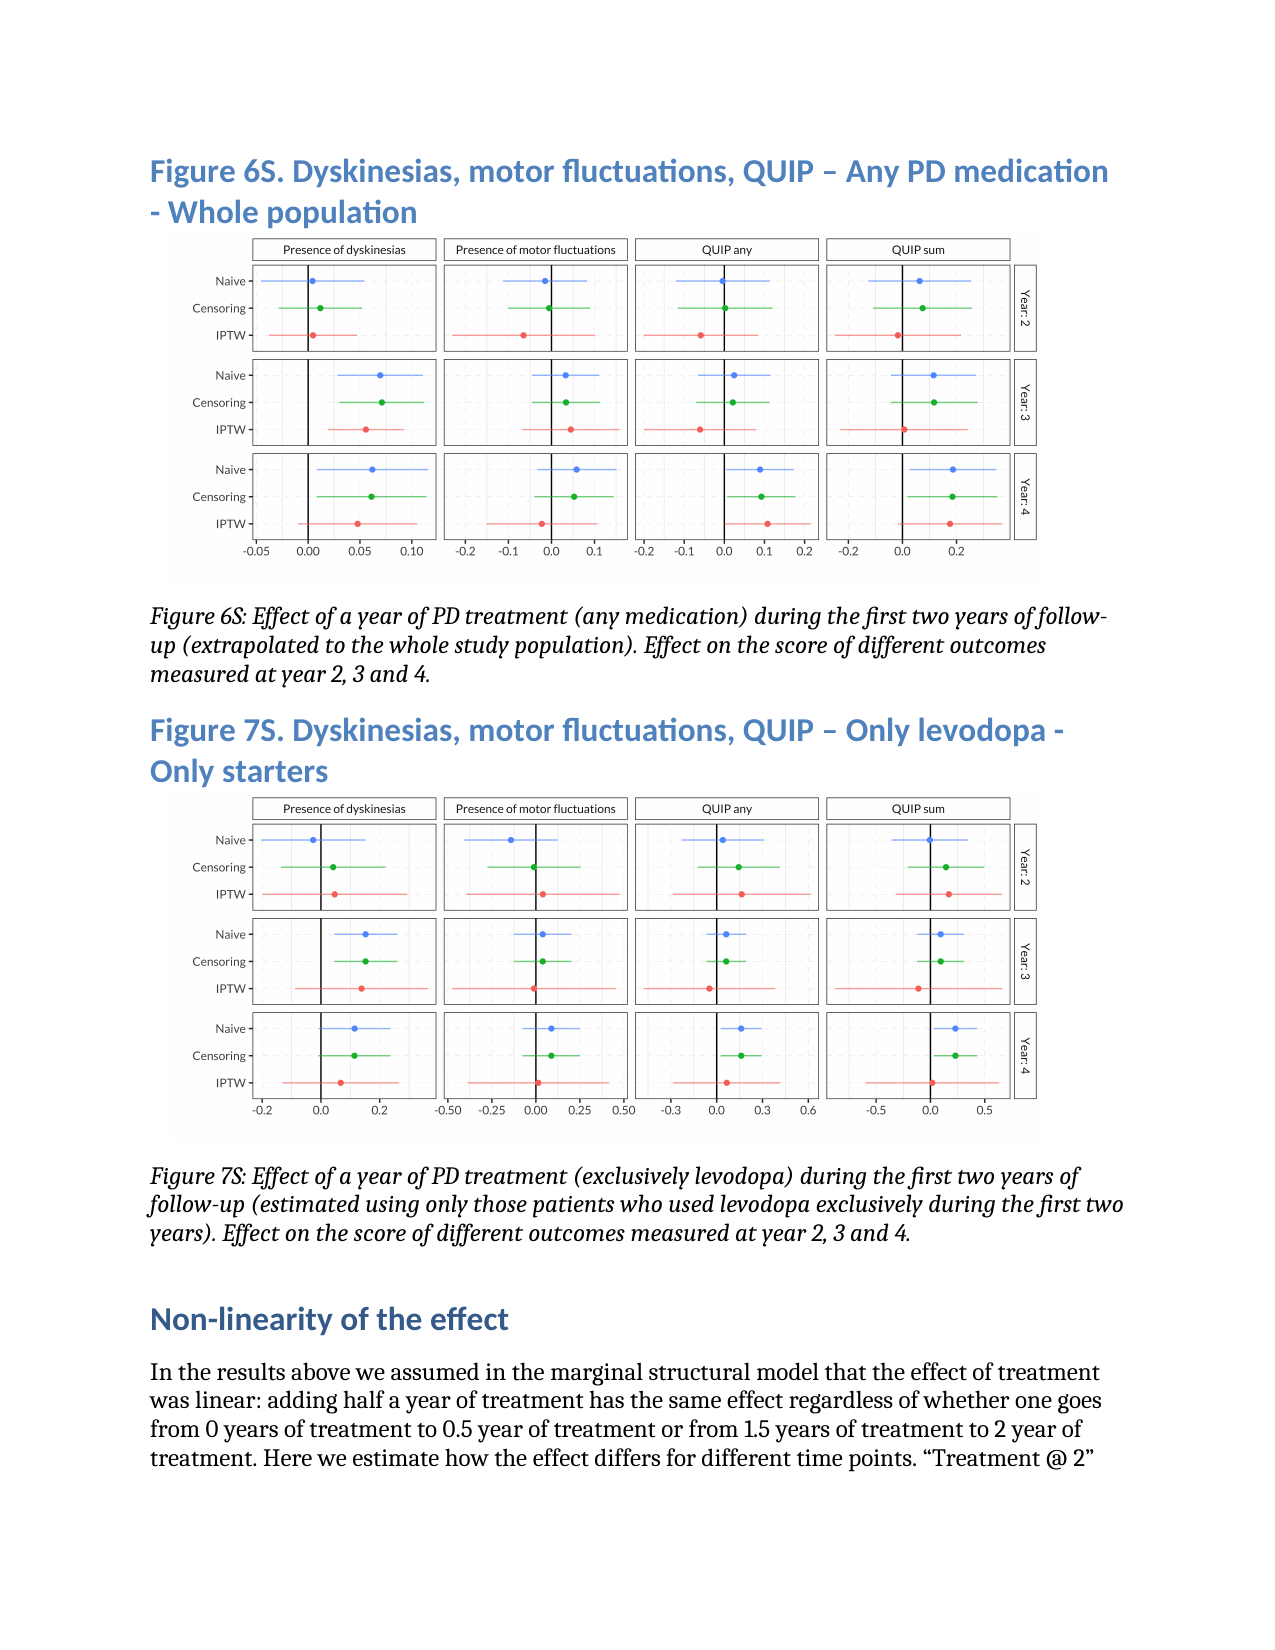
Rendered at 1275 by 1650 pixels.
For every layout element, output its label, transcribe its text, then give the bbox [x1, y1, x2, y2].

subtitle Figure 7S. Dyskinesias, motor fluctuations, QUIP – Only levodopa - Only starters [150, 709, 1125, 791]
subtitle Non-linearity of the effect [150, 1298, 1125, 1339]
picture [168, 790, 1044, 1141]
subtitle Figure 6S. Dyskinesias, motor fluctuations, QUIP – Any PD medication - Whole population [150, 150, 1125, 231]
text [150, 1357, 1125, 1472]
picture [168, 231, 1044, 582]
text Figure 6S: Effect of a year of PD treatment (any medication) during the first two years of follow-up (extrapolated to the whole study population). Effect on the score of different outcomes measured at year 2, 3 and 4. [150, 602, 1125, 688]
text Figure 7S: Effect of a year of PD treatment (exclusively levodopa) during the first two years of follow-up (estimated using only those patients who used levodopa exclusively during the first two years). Effect on the score of different outcomes measured at year 2, 3 and 4. [150, 1162, 1125, 1248]
